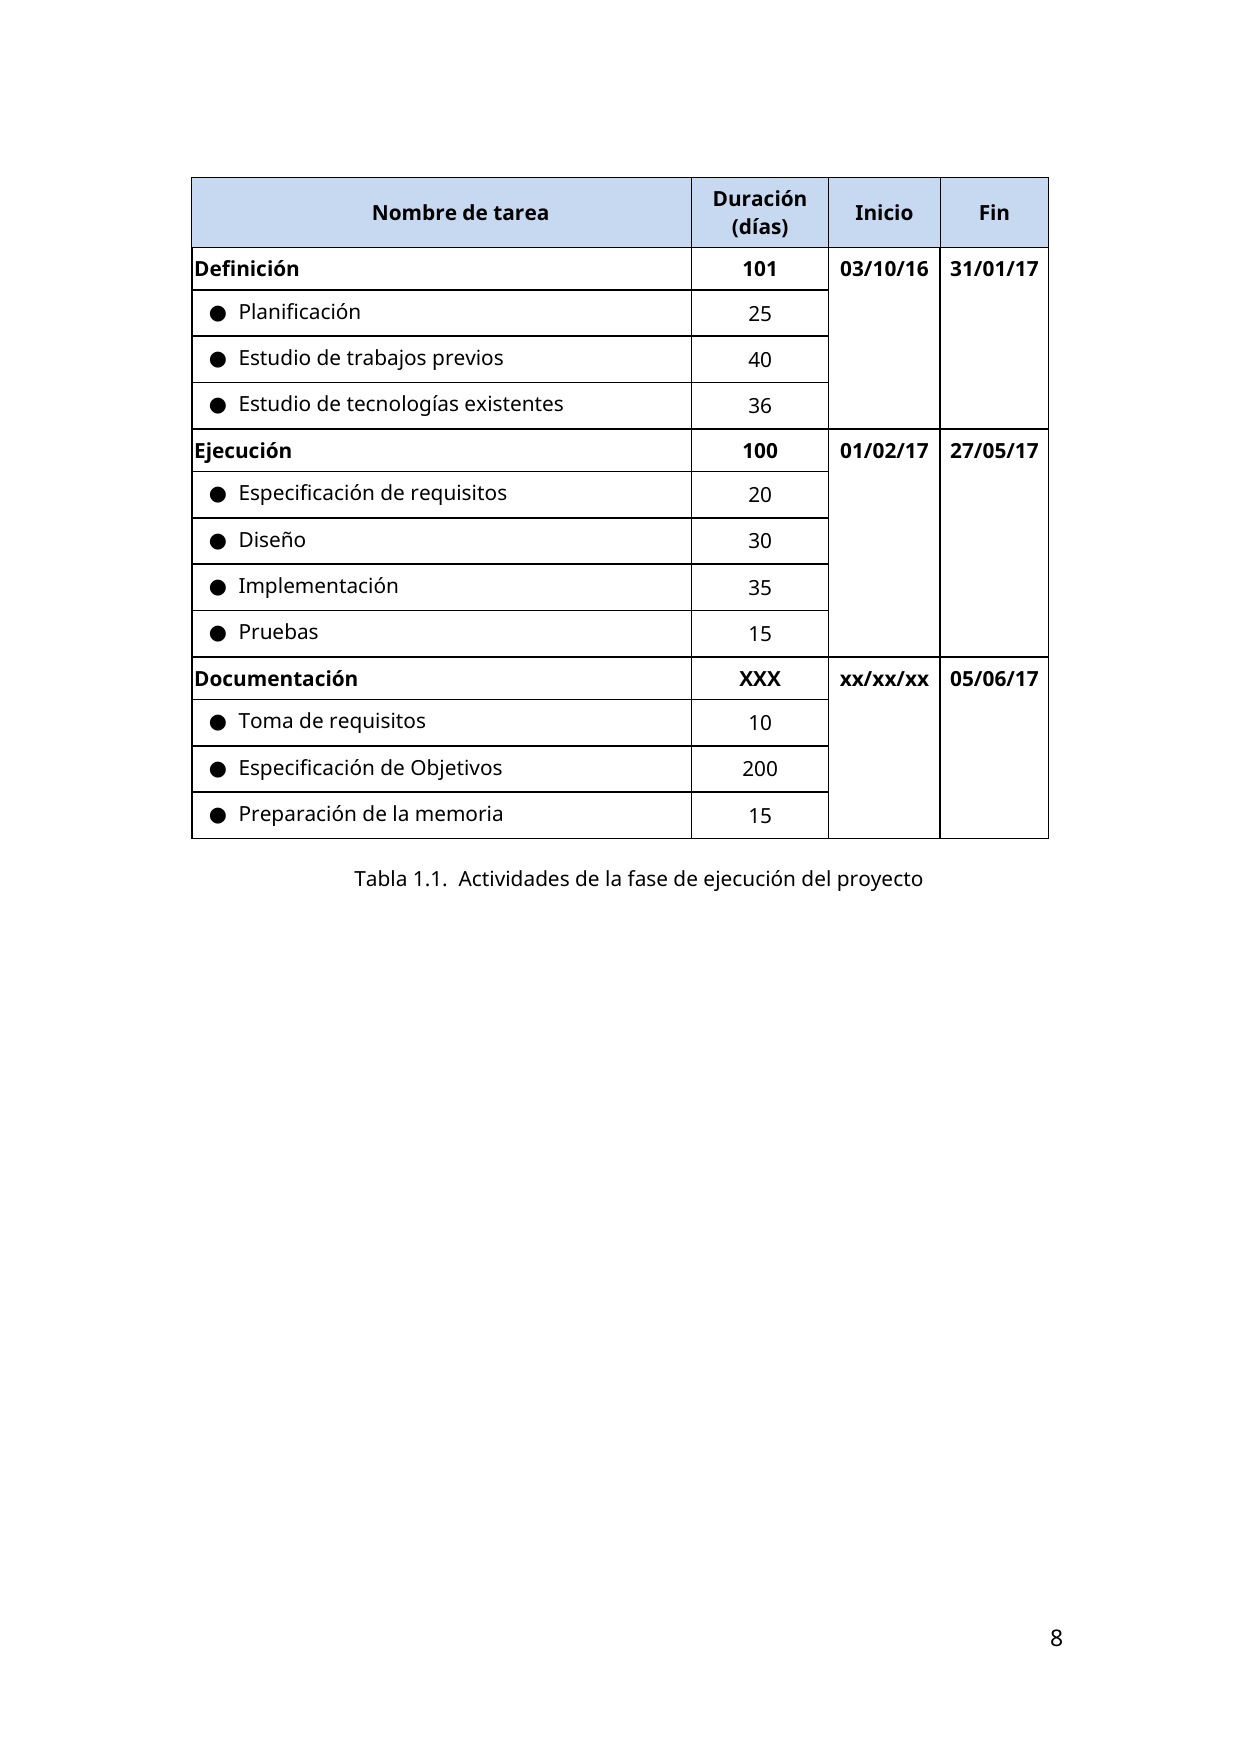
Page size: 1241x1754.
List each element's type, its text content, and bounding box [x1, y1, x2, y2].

table_cell 05/06/17 [941, 658, 1048, 838]
table_cell 31/01/17 [941, 248, 1048, 428]
table_cell Definición [193, 248, 691, 289]
table_cell Documentación [193, 658, 691, 698]
table_cell 15 [692, 793, 828, 838]
table_cell Planificación [193, 291, 691, 335]
table_cell Diseño [193, 519, 691, 563]
table_cell XXX [692, 658, 828, 698]
table_header Inicio [829, 178, 940, 247]
table_cell Especificación de requisitos [193, 472, 691, 517]
table_cell Estudio de tecnologías existentes [193, 383, 691, 428]
table_cell 200 [692, 747, 828, 791]
table_cell 10 [692, 700, 828, 745]
table_cell Especificación de Objetivos [193, 747, 691, 791]
table_cell 30 [692, 519, 828, 563]
table_cell 36 [692, 383, 828, 428]
table_cell 101 [692, 248, 828, 289]
table_cell Preparación de la memoria [193, 793, 691, 838]
table_cell 01/02/17 [829, 430, 939, 656]
table_header Fin [941, 178, 1048, 247]
table_cell 15 [692, 611, 828, 656]
table_cell 40 [692, 337, 828, 382]
table_cell Pruebas [193, 611, 691, 656]
table_cell Implementación [193, 565, 691, 610]
table_cell 100 [692, 430, 828, 471]
table_header Nombre de tarea [192, 178, 691, 247]
table_cell 03/10/16 [829, 248, 939, 428]
table_cell Ejecución [193, 430, 691, 471]
table_cell Toma de requisitos [193, 700, 691, 745]
table_cell 35 [692, 565, 828, 610]
table_cell Estudio de trabajos previos [193, 337, 691, 382]
table_header Duración (días) [692, 178, 828, 247]
table_cell xx/xx/xx [829, 658, 939, 838]
table_cell 27/05/17 [941, 430, 1048, 656]
text Tabla 1.1. Actividades de la fase de ejecución del proyecto [215, 864, 1063, 893]
table_cell 25 [692, 291, 828, 335]
table_cell 20 [692, 472, 828, 517]
